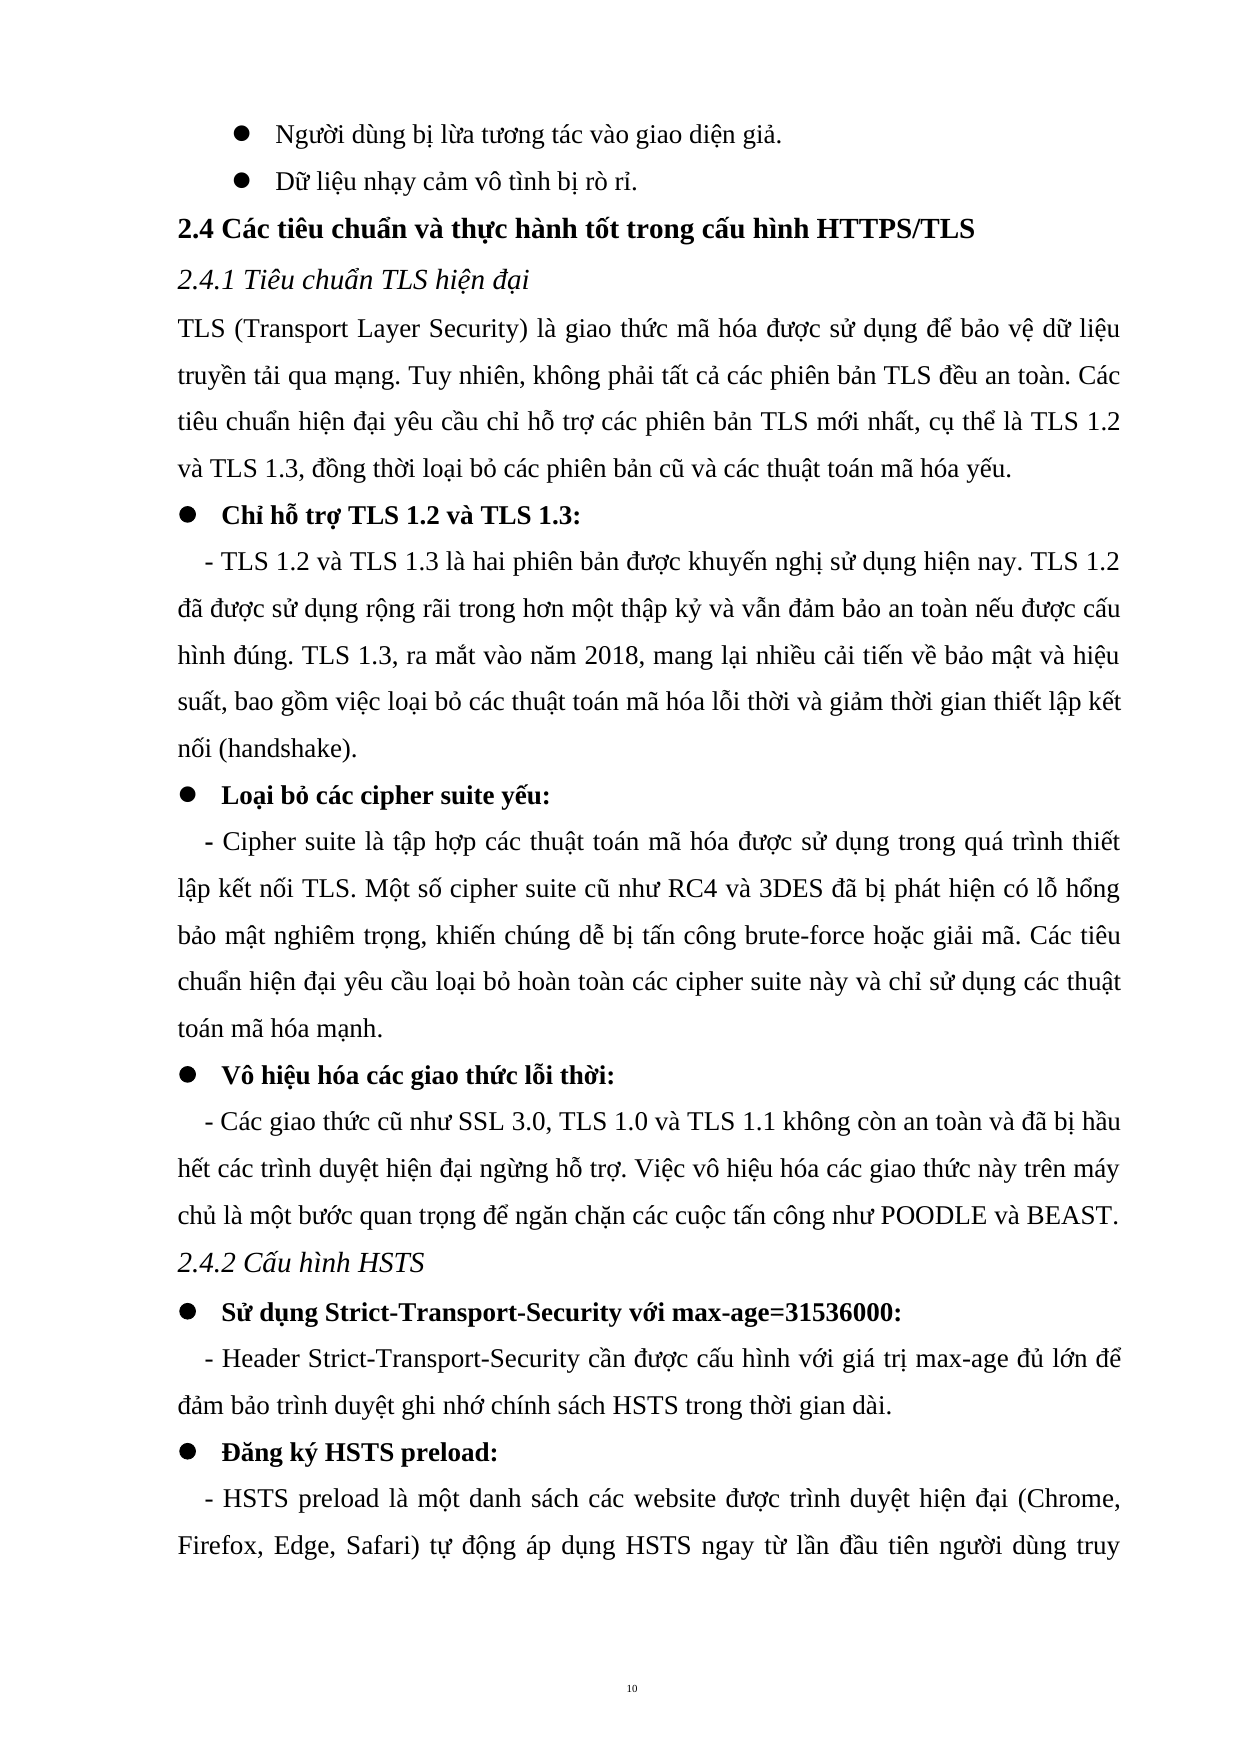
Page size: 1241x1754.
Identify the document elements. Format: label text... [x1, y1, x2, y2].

list Đăng ký HSTS preload: [177, 1436, 1122, 1467]
list Người dùng bị lừa tương tác vào giao diện giả. [231, 118, 1122, 149]
text 2.4.2 Cấu hình HSTS [177, 1245, 1122, 1279]
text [177, 1482, 1122, 1560]
text 2.4 Các tiêu chuẩn và thực hành tốt trong cấu hình HTTPS/TLS [177, 211, 1122, 245]
list Sử dụng Strict-Transport-Security với max-age=31536000: [177, 1296, 1122, 1327]
text - Header Strict-Transport-Security cần được cấu hình với giá trị max-age đủ lớn để đảm bảo trình duyệt ghi nhớ chính sách HSTS trong thời gian dài. [177, 1342, 1122, 1420]
list Vô hiệu hóa các giao thức lỗi thời: [177, 1059, 1122, 1090]
text - Cipher suite là tập hợp các thuật toán mã hóa được sử dụng trong quá trình thiết lập kết nối TLS. Một số cipher suite cũ như RC4 và 3DES đã bị phát hiện có lỗ hổng bảo mật nghiêm trọng, khiến chúng dễ bị tấn công brute-force hoặc giải mã. Các tiêu chuẩn hiện đại yêu cầu loại bỏ hoàn toàn các cipher suite này và chỉ sử dụng các thuật toán mã hóa mạnh. [177, 825, 1122, 1043]
text 2.4.1 Tiêu chuẩn TLS hiện đại [177, 262, 1122, 295]
text - TLS 1.2 và TLS 1.3 là hai phiên bản được khuyến nghị sử dụng hiện nay. TLS 1.2 đã được sử dụng rộng rãi trong hơn một thập kỷ và vẫn đảm bảo an toàn nếu được cấu hình đúng. TLS 1.3, ra mắt vào năm 2018, mang lại nhiều cải tiến về bảo mật và hiệu suất, bao gồm việc loại bỏ các thuật toán mã hóa lỗi thời và giảm thời gian thiết lập kết nối (handshake). [177, 545, 1122, 763]
list Chỉ hỗ trợ TLS 1.2 và TLS 1.3: [177, 499, 1122, 530]
list Dữ liệu nhạy cảm vô tình bị rò rỉ. [231, 165, 1122, 196]
text TLS (Transport Layer Security) là giao thức mã hóa được sử dụng để bảo vệ dữ liệu truyền tải qua mạng. Tuy nhiên, không phải tất cả các phiên bản TLS đều an toàn. Các tiêu chuẩn hiện đại yêu cầu chỉ hỗ trợ các phiên bản TLS mới nhất, cụ thể là TLS 1.2 và TLS 1.3, đồng thời loại bỏ các phiên bản cũ và các thuật toán mã hóa yếu. [177, 312, 1122, 483]
list Loại bỏ các cipher suite yếu: [177, 779, 1122, 810]
text - Các giao thức cũ như SSL 3.0, TLS 1.0 và TLS 1.1 không còn an toàn và đã bị hầu hết các trình duyệt hiện đại ngừng hỗ trợ. Việc vô hiệu hóa các giao thức này trên máy chủ là một bước quan trọng để ngăn chặn các cuộc tấn công như POODLE và BEAST. [177, 1105, 1122, 1230]
